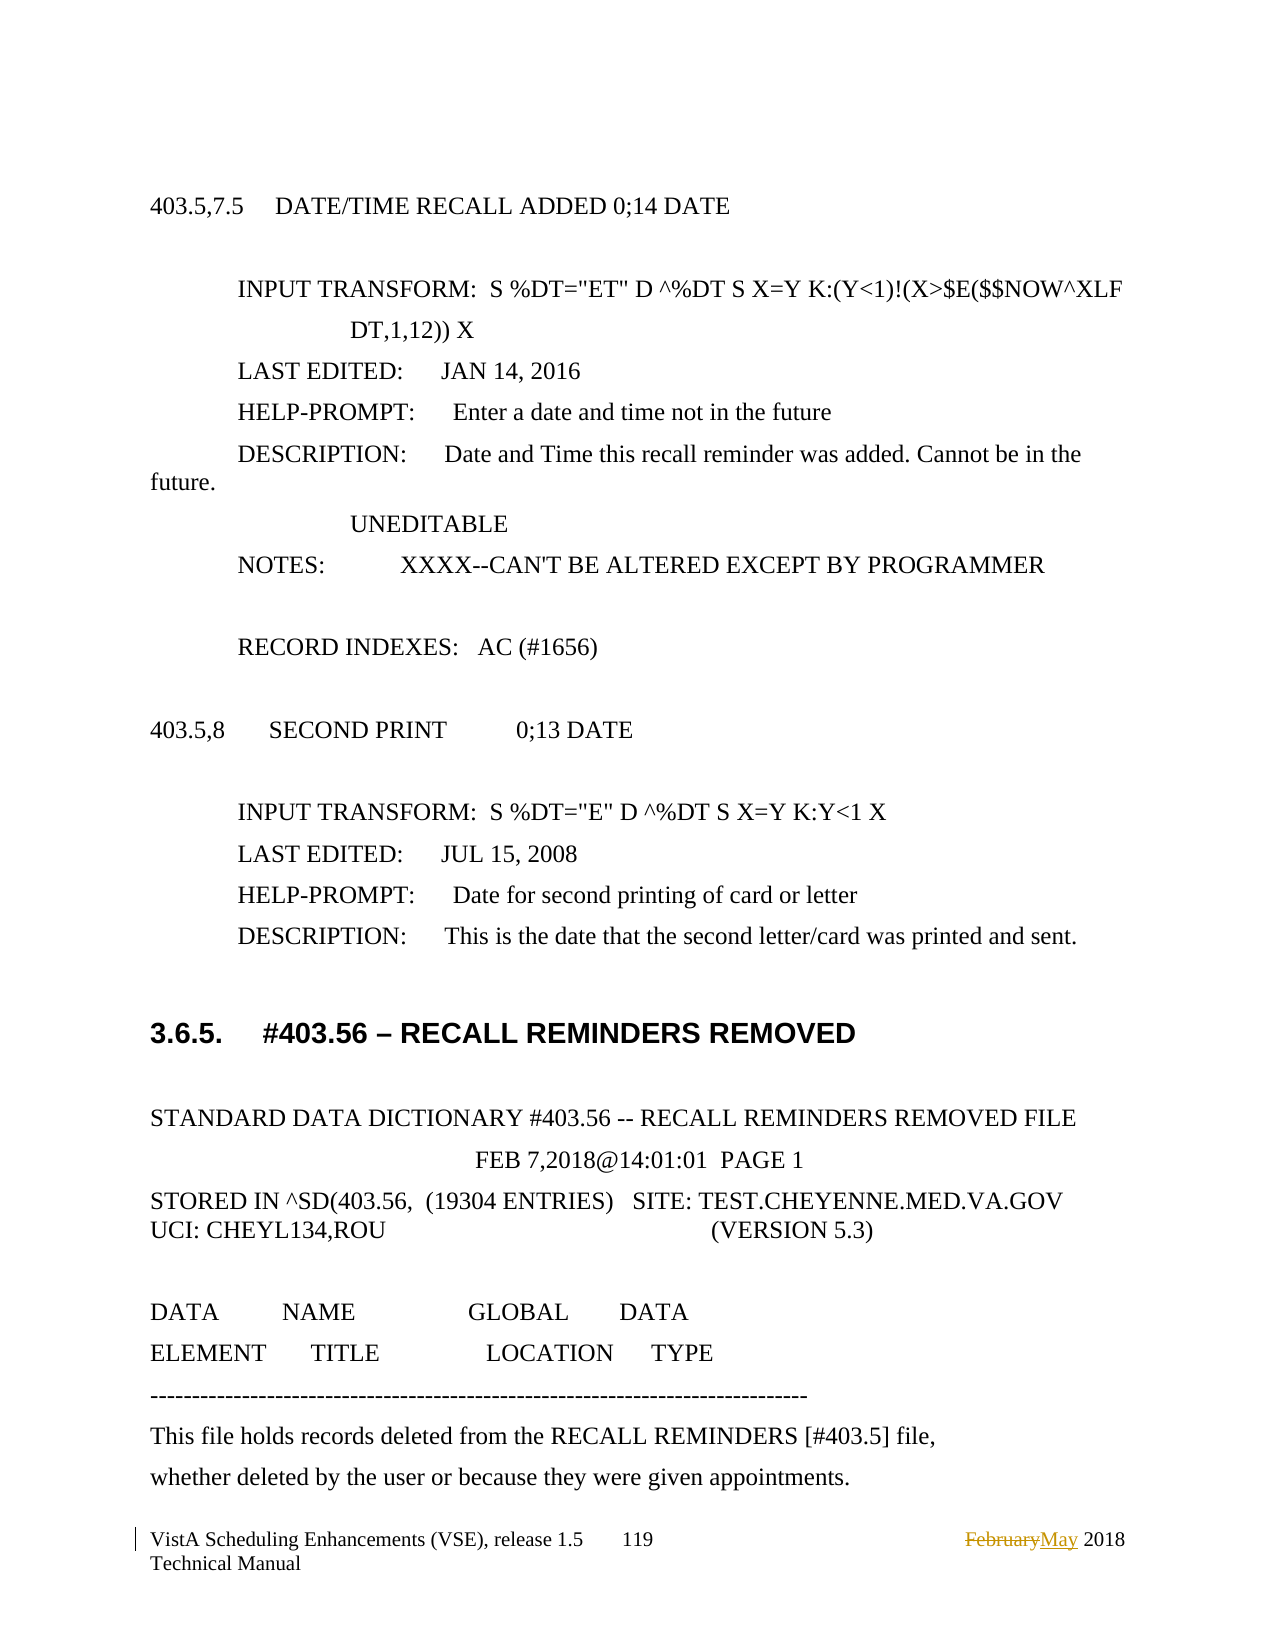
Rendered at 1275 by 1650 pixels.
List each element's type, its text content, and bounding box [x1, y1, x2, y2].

text FEB 7,2018@14:01:01 PAGE 1 [150, 1145, 1125, 1173]
text INPUT TRANSFORM: S %DT="E" D ^%DT S X=Y K:Y<1 X [150, 797, 1125, 826]
text NOTES: XXXX--CAN'T BE ALTERED EXCEPT BY PROGRAMMER [150, 550, 1125, 579]
text UNEDITABLE [150, 509, 1125, 537]
subtitle #403.56 – RECALL REMINDERS REMOVED [150, 1016, 1125, 1050]
text DESCRIPTION: Date and Time this recall reminder was added. Cannot be in the future. [150, 439, 1125, 496]
text HELP-PROMPT: Enter a date and time not in the future [150, 397, 1125, 426]
text 403.5,8 SECOND PRINT 0;13 DATE [150, 715, 1125, 744]
text DT,1,12)) X [150, 315, 1125, 344]
text HELP-PROMPT: Date for second printing of card or letter [150, 880, 1125, 909]
text DATA NAME GLOBAL DATA [150, 1297, 1125, 1326]
text STORED IN ^SD(403.56, (19304 ENTRIES) SITE: TEST.CHEYENNE.MED.VA.GOV UCI: CHEYL134,ROU (VERSION 5.3) [150, 1186, 1125, 1243]
text whether deleted by the user or because they were given appointments. [150, 1462, 1125, 1491]
text RECORD INDEXES: AC (#1656) [150, 632, 1125, 661]
text STANDARD DATA DICTIONARY #403.56 -- RECALL REMINDERS REMOVED FILE [150, 1103, 1125, 1132]
text ELEMENT TITLE LOCATION TYPE [150, 1338, 1125, 1367]
text LAST EDITED: JAN 14, 2016 [150, 356, 1125, 385]
text DESCRIPTION: This is the date that the second letter/card was printed and sent. [150, 921, 1125, 950]
text This file holds records deleted from the RECALL REMINDERS [#403.5] file, [150, 1421, 1125, 1450]
text ------------------------------------------------------------------------------- [150, 1380, 1125, 1408]
text INPUT TRANSFORM: S %DT="ET" D ^%DT S X=Y K:(Y<1)!(X>$E($$NOW^XLF [150, 274, 1125, 302]
text 403.5,7.5 DATE/TIME RECALL ADDED 0;14 DATE [150, 191, 1125, 220]
text LAST EDITED: JUL 15, 2008 [150, 839, 1125, 867]
